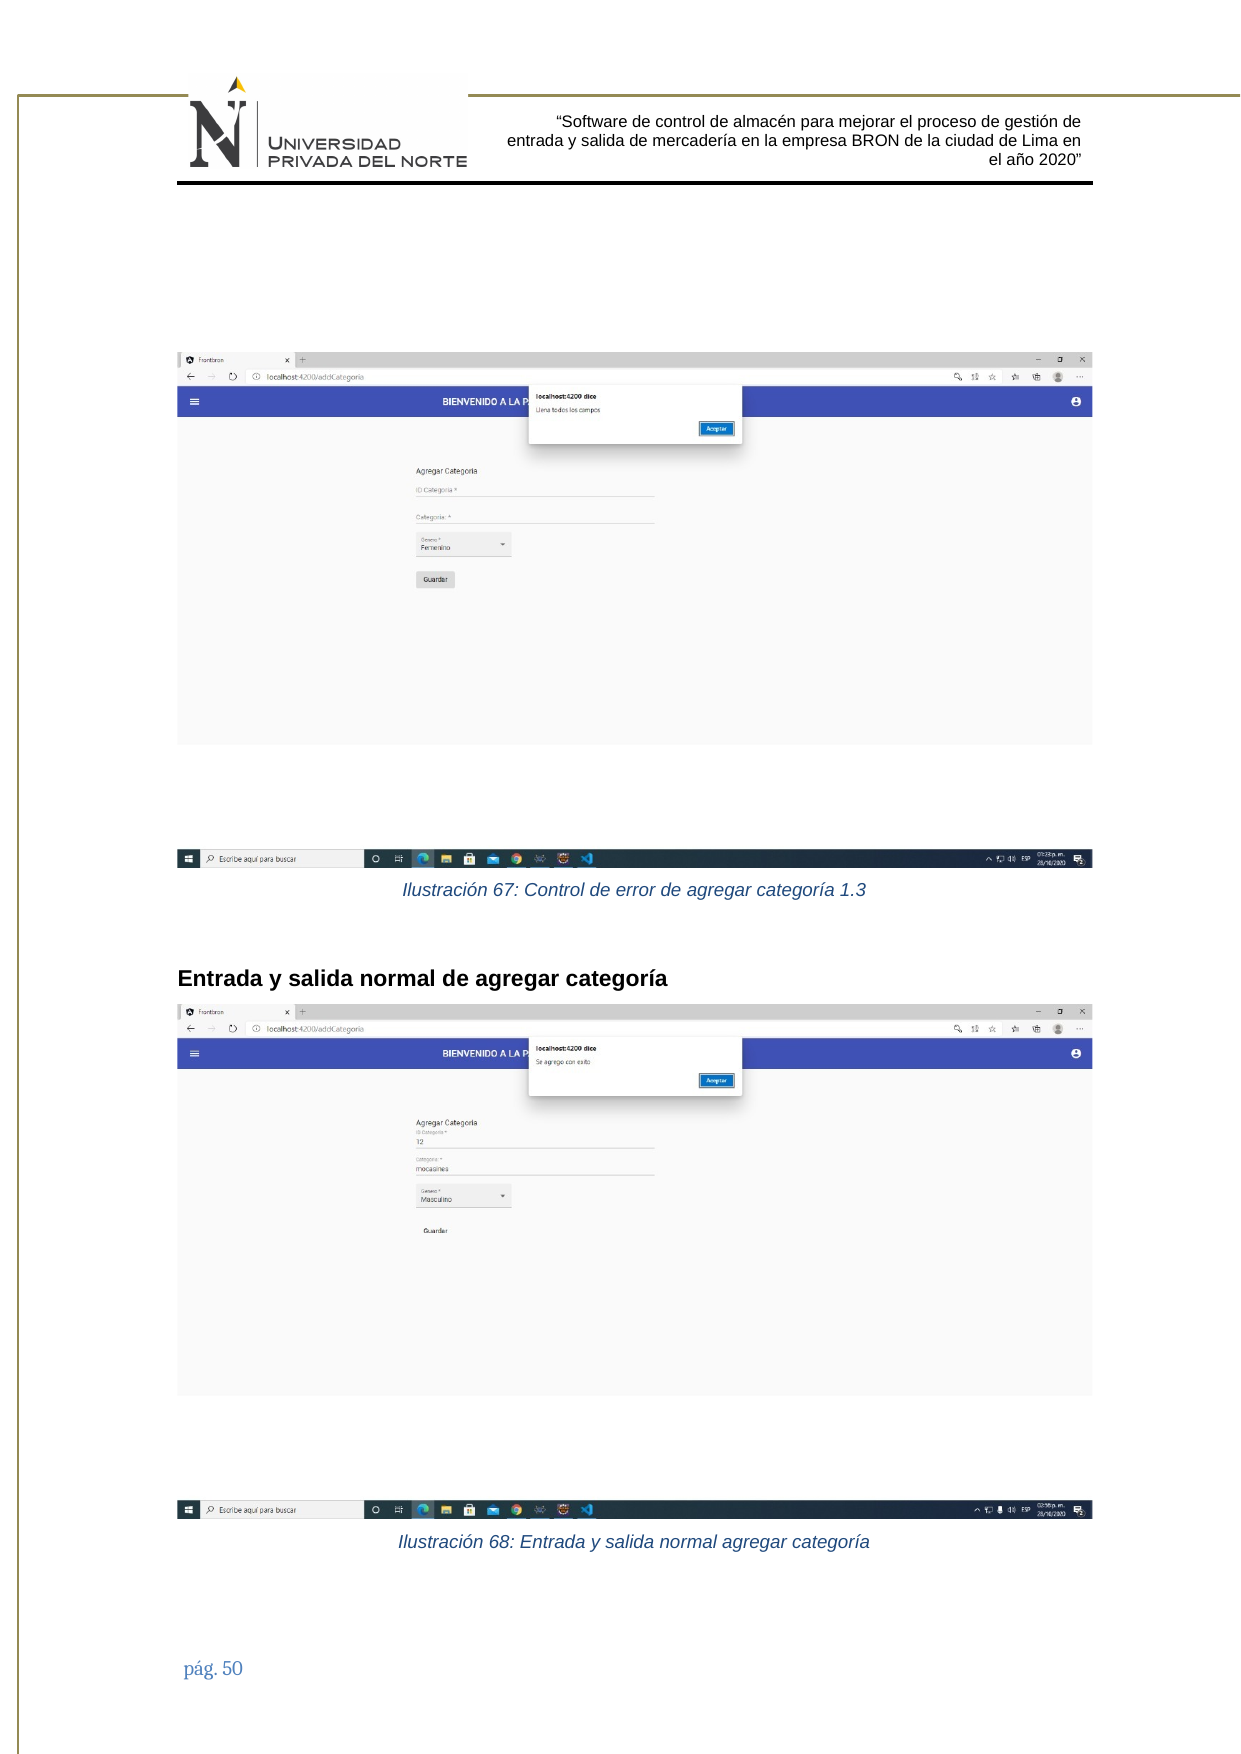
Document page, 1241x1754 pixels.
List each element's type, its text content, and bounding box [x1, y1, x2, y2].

picture [177, 352, 1093, 868]
picture [177, 1004, 1093, 1519]
text Entrada y salida normal de agregar categoría [177, 965, 1092, 991]
picture [188, 73, 469, 169]
